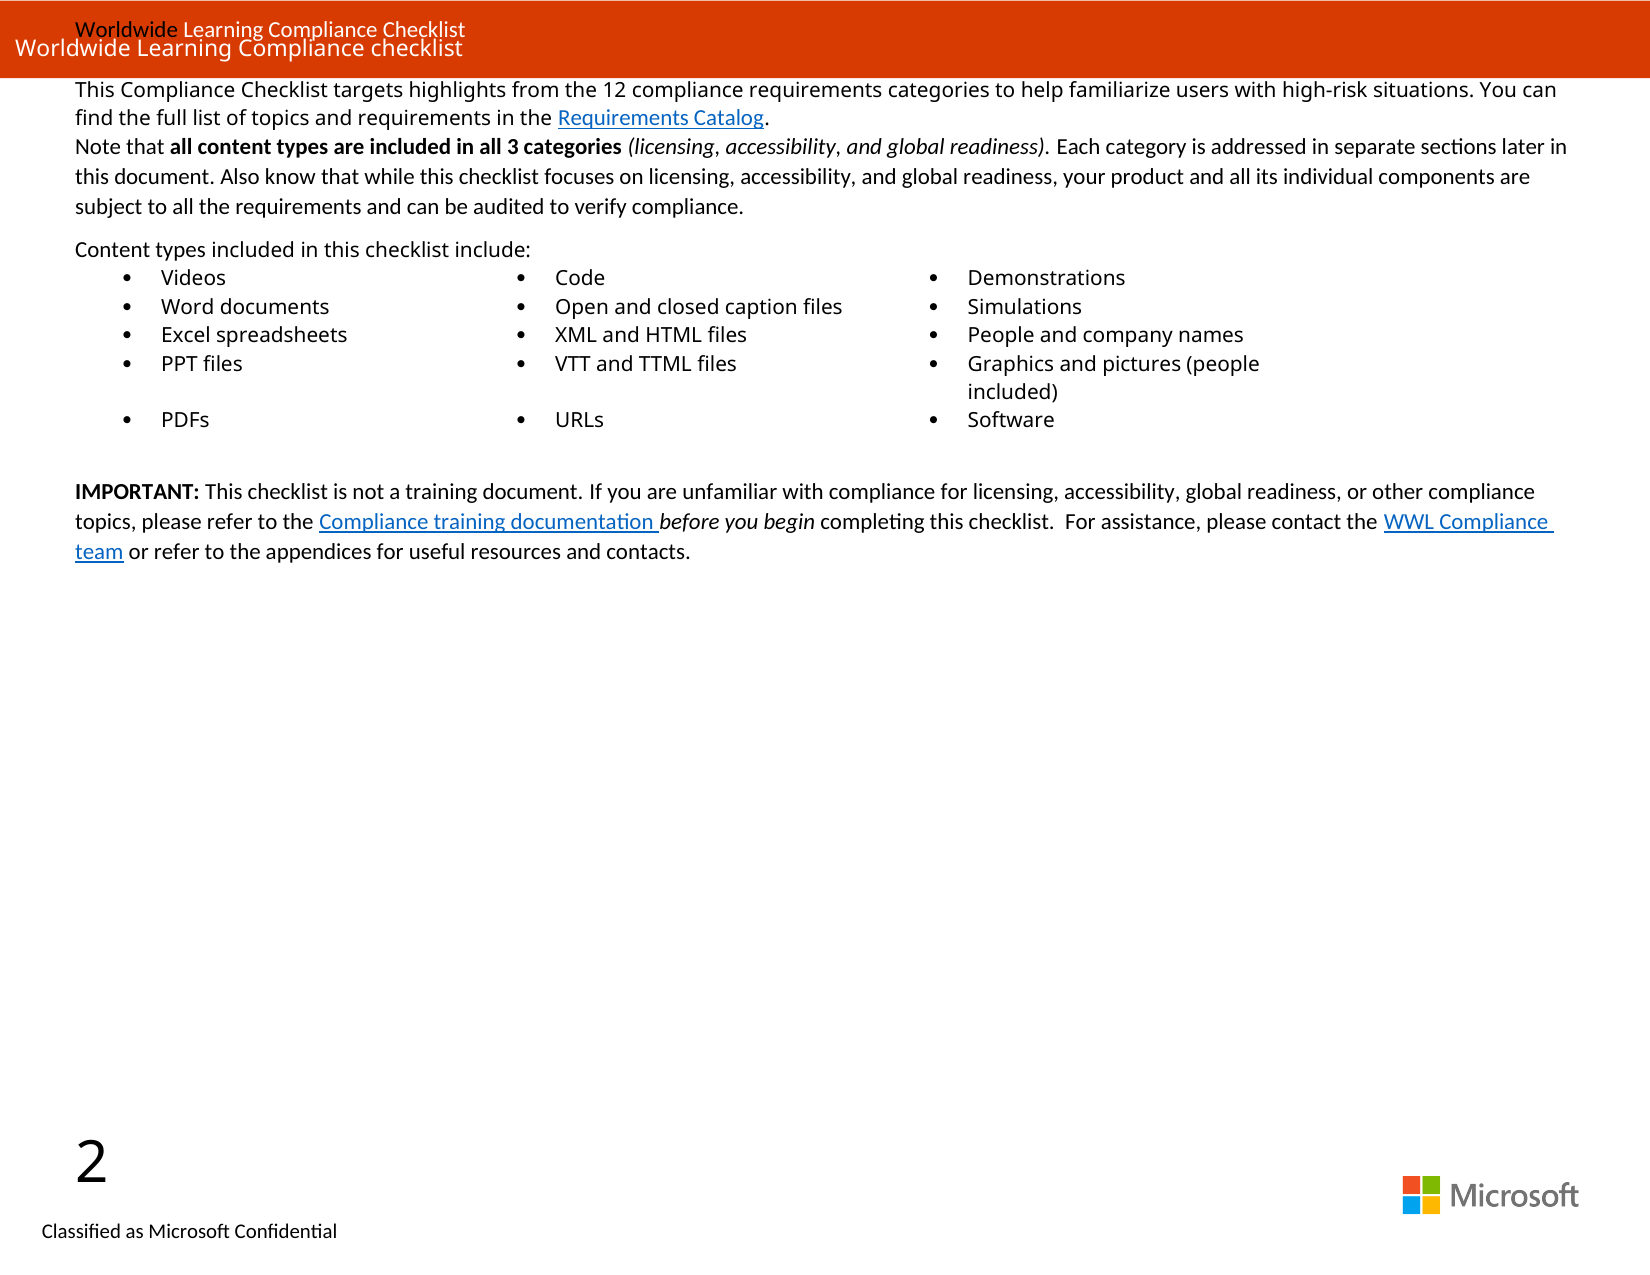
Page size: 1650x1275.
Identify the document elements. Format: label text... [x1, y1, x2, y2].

table_header Videos [75, 264, 469, 292]
table_cell Excel spreadsheets [75, 320, 469, 349]
table_cell PDFs [75, 406, 469, 434]
table_cell Word documents [75, 292, 469, 320]
table_cell PPT files [75, 349, 469, 406]
table_cell Software [881, 406, 1354, 434]
table_cell XML and HTML files [469, 320, 881, 349]
table_cell URLs [469, 406, 881, 434]
table_header Demonstrations [881, 264, 1354, 292]
text Content types included in this checklist include: [75, 235, 1575, 263]
picture [1378, 1154, 1603, 1237]
table_header Code [469, 264, 881, 292]
text Note that all content types are included in all 3 categories (licensing, accessibility, and global readiness). Each category is addressed in separate sections later in this document. Also know that while this checklist focuses on licensing, accessibility, and global readiness, your product and all its individual components are subject to all the requirements and can be audited to verify compliance. [75, 132, 1575, 220]
table_cell VTT and TTML files [469, 349, 881, 406]
text IMPORTANT: This checklist is not a training document. If you are unfamiliar with compliance for licensing, accessibility, global readiness, or other compliance topics, please refer to the Compliance training documentation before you begin completing this checklist. For assistance, please contact the WWL Compliance team or refer to the appendices for useful resources and contacts. [75, 477, 1575, 565]
table_cell Simulations [881, 292, 1354, 320]
table_cell Open and closed caption files [469, 292, 881, 320]
table_cell People and company names [881, 320, 1354, 349]
text This Compliance Checklist targets highlights from the 12 compliance requirements categories to help familiarize users with high-risk situations. You can find the full list of topics and requirements in the Requirements Catalog. [75, 75, 1575, 132]
table_cell Graphics and pictures (people included) [881, 349, 1354, 406]
